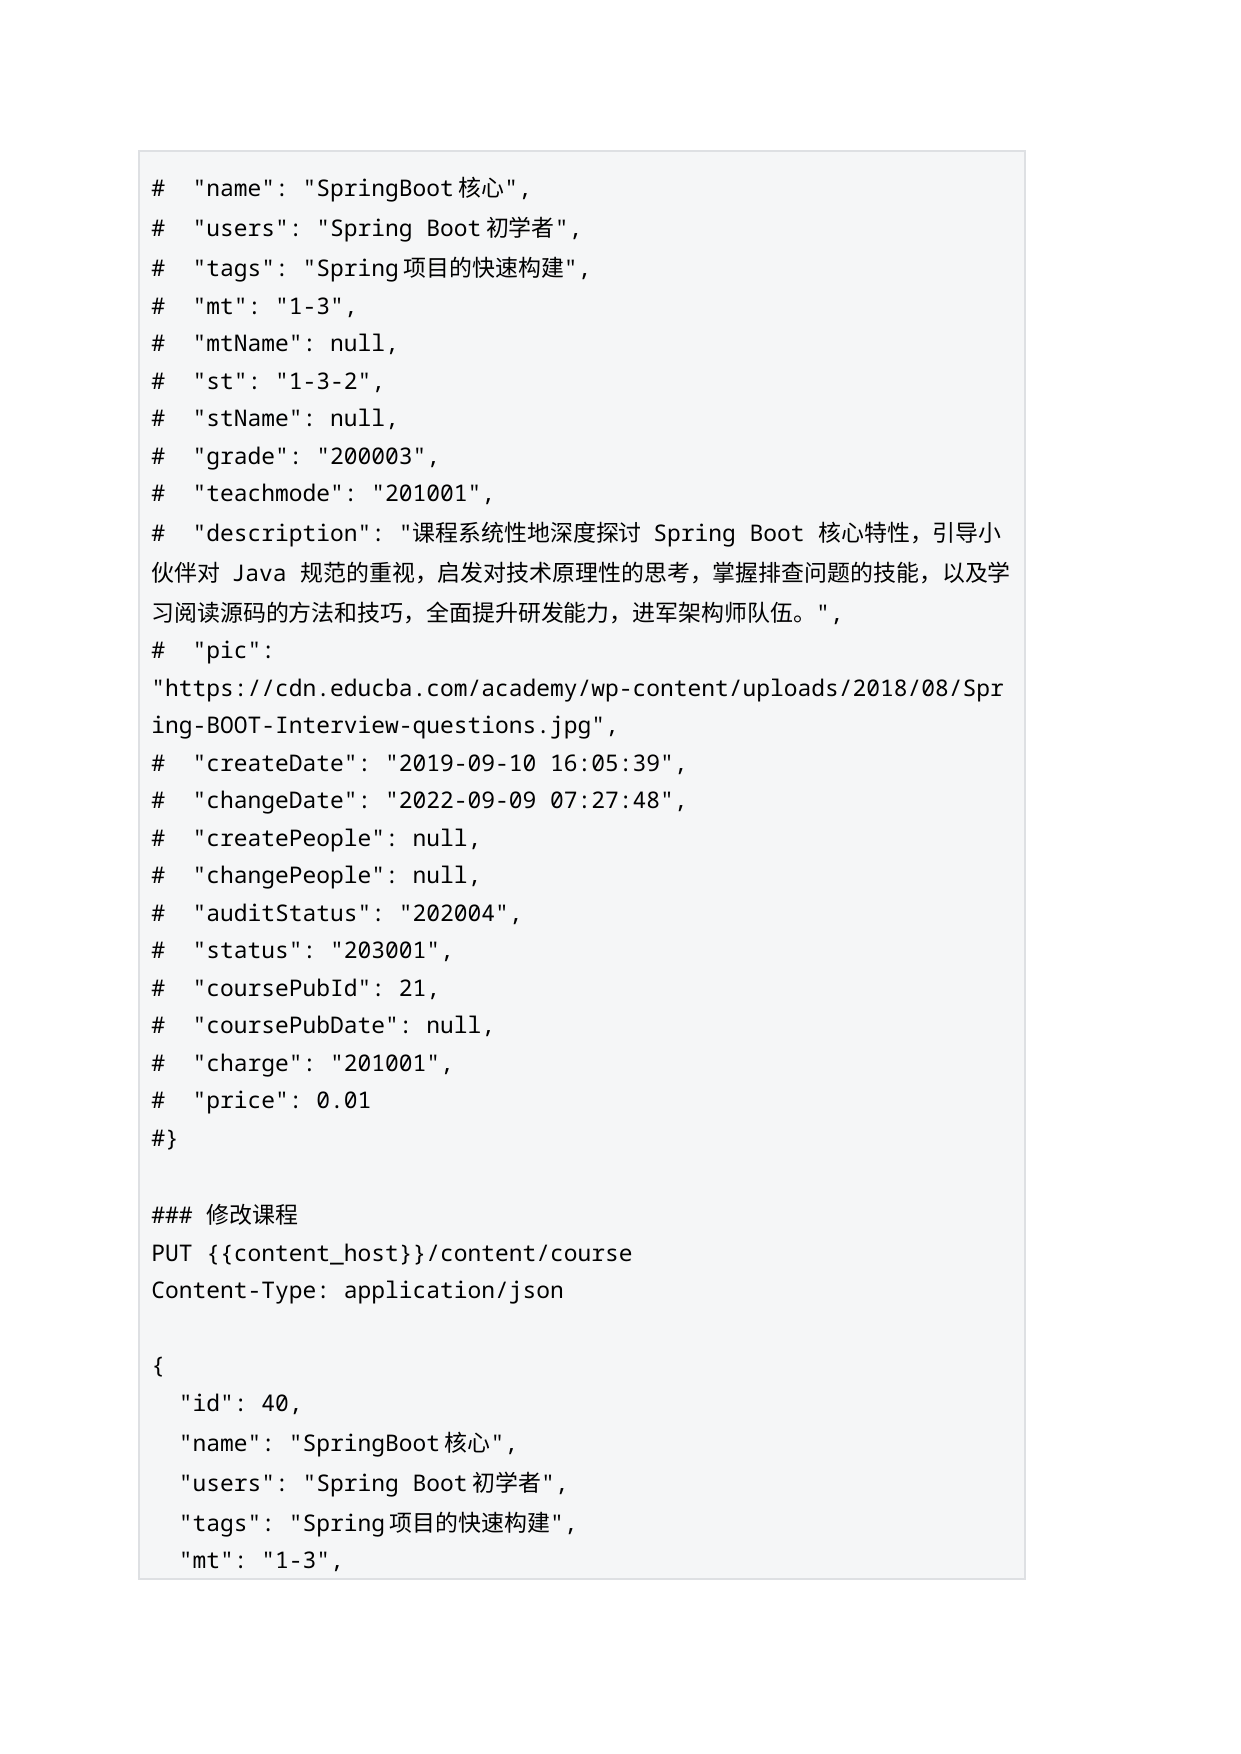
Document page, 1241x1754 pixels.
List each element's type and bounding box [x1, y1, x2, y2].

table_header [140, 152, 1024, 1578]
